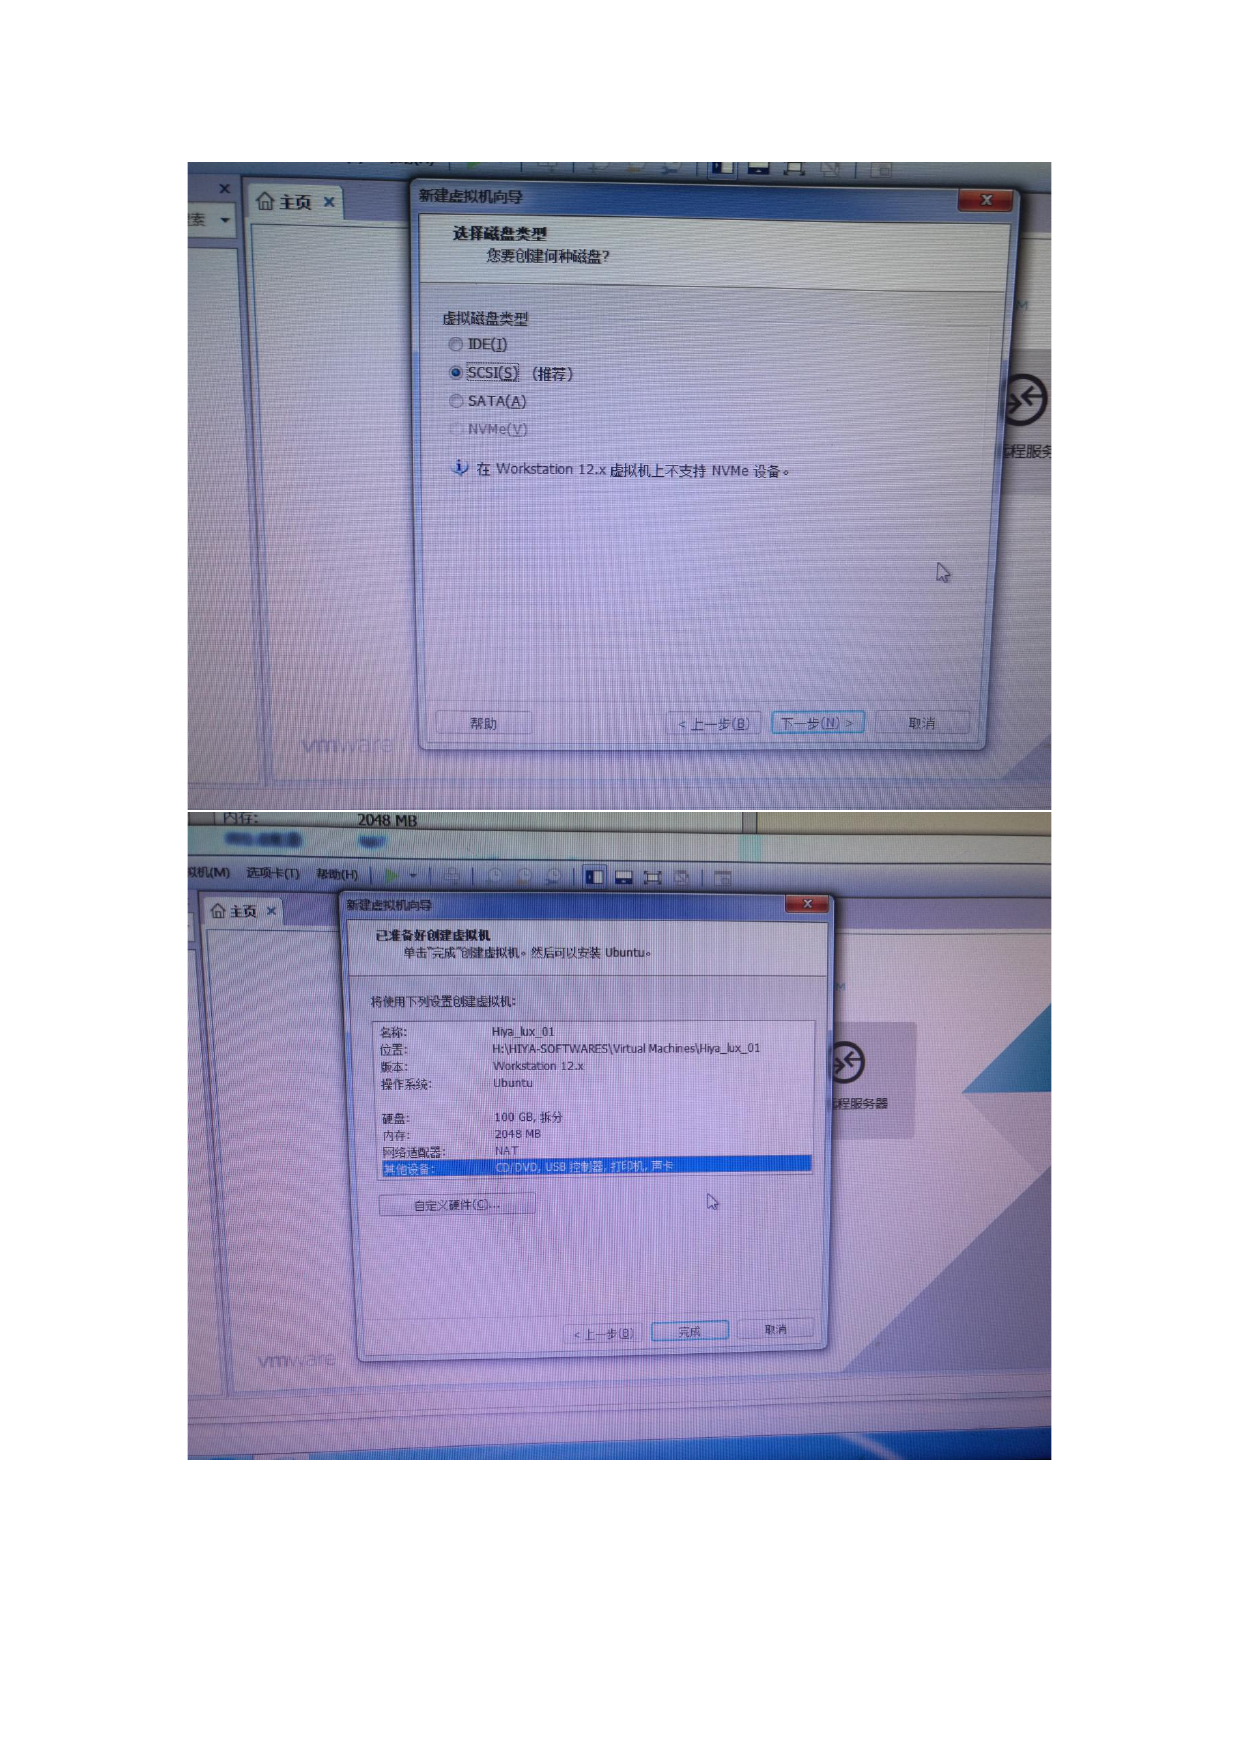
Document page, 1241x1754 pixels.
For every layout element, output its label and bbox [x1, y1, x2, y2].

picture [187, 812, 1052, 1460]
picture [187, 162, 1052, 810]
